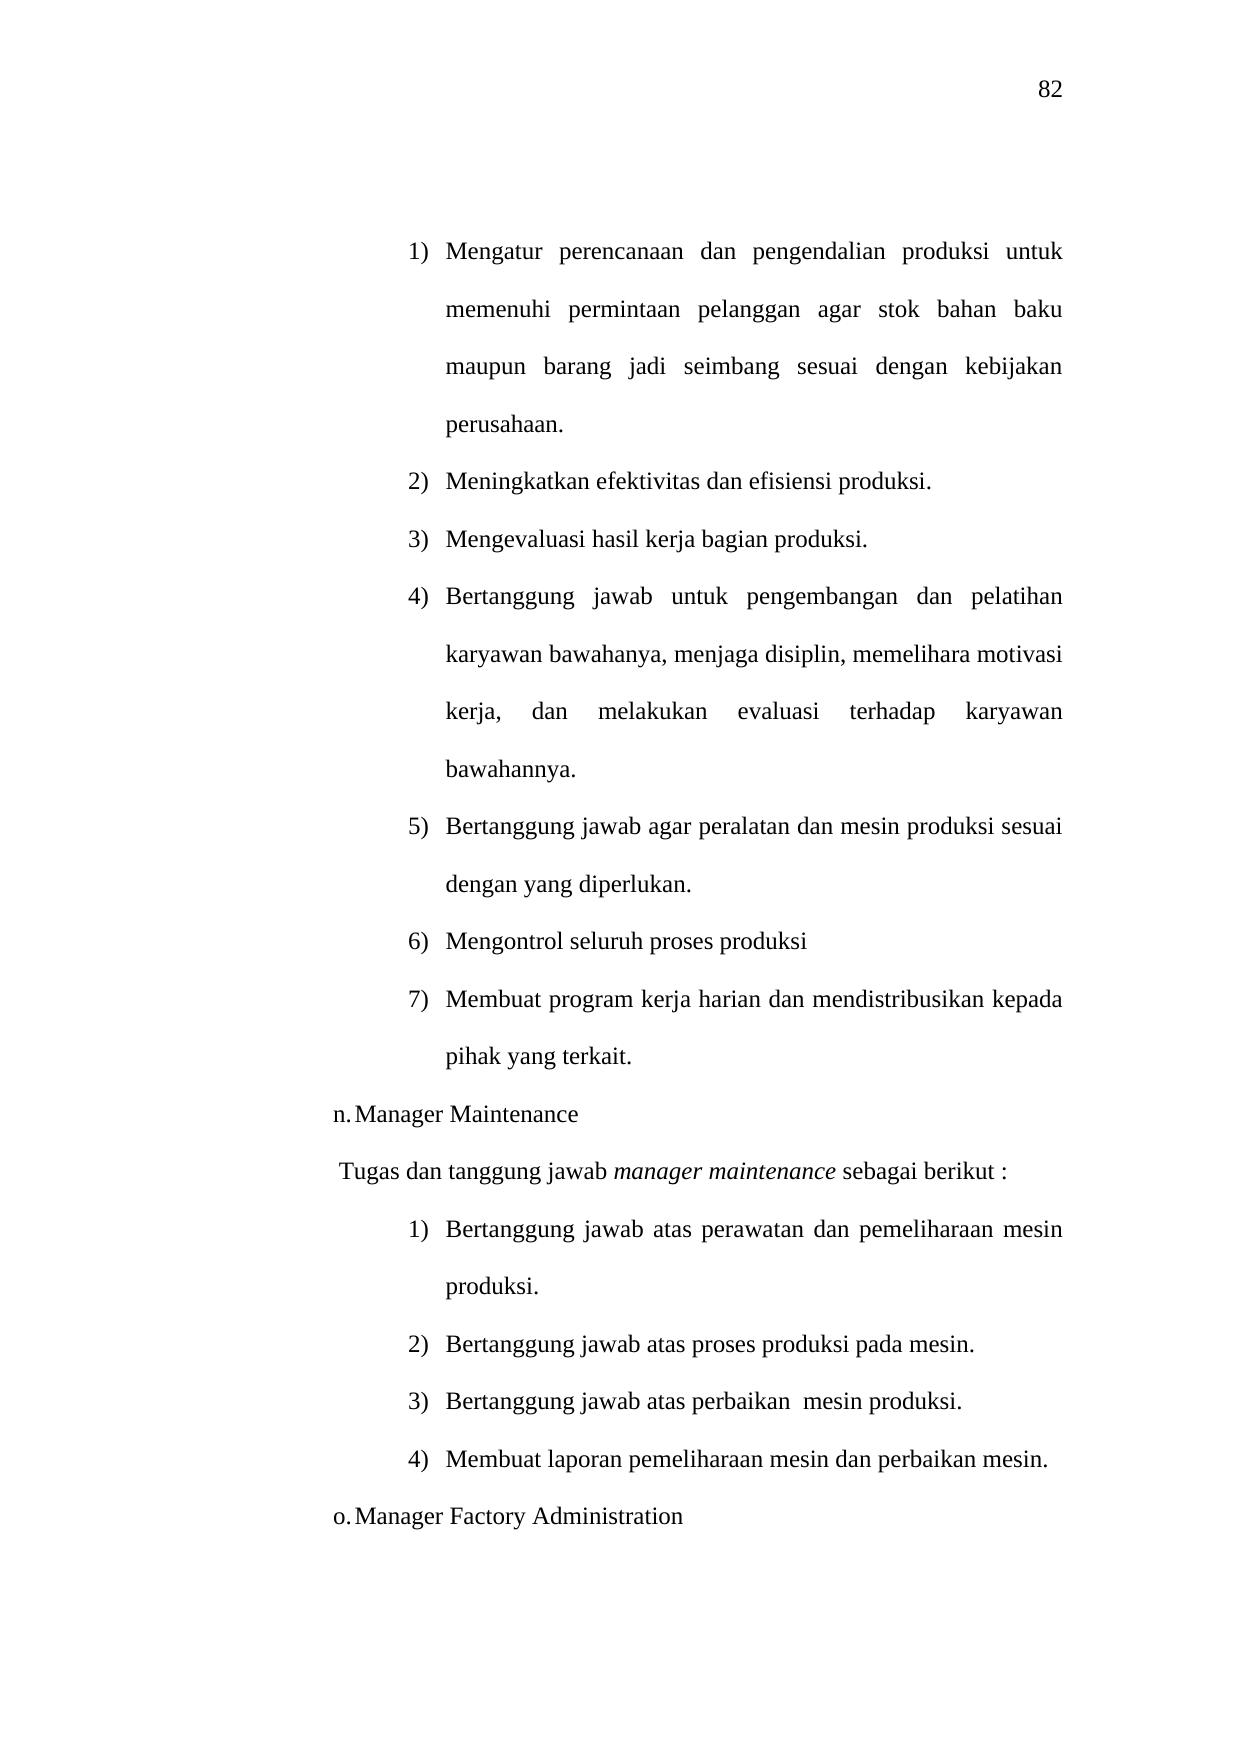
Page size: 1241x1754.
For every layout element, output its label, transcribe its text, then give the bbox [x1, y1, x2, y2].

list Membuat laporan pemeliharaan mesin dan perbaikan mesin. [408, 1444, 1063, 1472]
list Meningkatkan efektivitas dan efisiensi produksi. [408, 466, 1063, 495]
list Tugas dan tanggung jawab manager maintenance sebagai berikut : [295, 1156, 1063, 1185]
list Mengatur perencanaan dan pengendalian produksi untuk memenuhi permintaan pelanggan agar stok bahan baku maupun barang jadi seimbang sesuai dengan kebijakan perusahaan. [408, 236, 1063, 437]
list Bertanggung jawab atas proses produksi pada mesin. [408, 1329, 1063, 1357]
list Bertanggung jawab atas perawatan dan pemeliharaan mesin produksi. [408, 1214, 1063, 1300]
list Manager Factory Administration [333, 1501, 1063, 1530]
list Bertanggung jawab untuk pengembangan dan pelatihan karyawan bawahanya, menjaga disiplin, memelihara motivasi kerja, dan melakukan evaluasi terhadap karyawan bawahannya. [408, 581, 1063, 782]
list Membuat program kerja harian dan mendistribusikan kepada pihak yang terkait. [408, 984, 1063, 1070]
list Bertanggung jawab atas perbaikan mesin produksi. [408, 1386, 1063, 1415]
list Bertanggung jawab agar peralatan dan mesin produksi sesuai dengan yang diperlukan. [408, 811, 1063, 897]
list Mengontrol seluruh proses produksi [408, 926, 1063, 955]
list Manager Maintenance [333, 1099, 1063, 1127]
list Mengevaluasi hasil kerja bagian produksi. [408, 524, 1063, 552]
